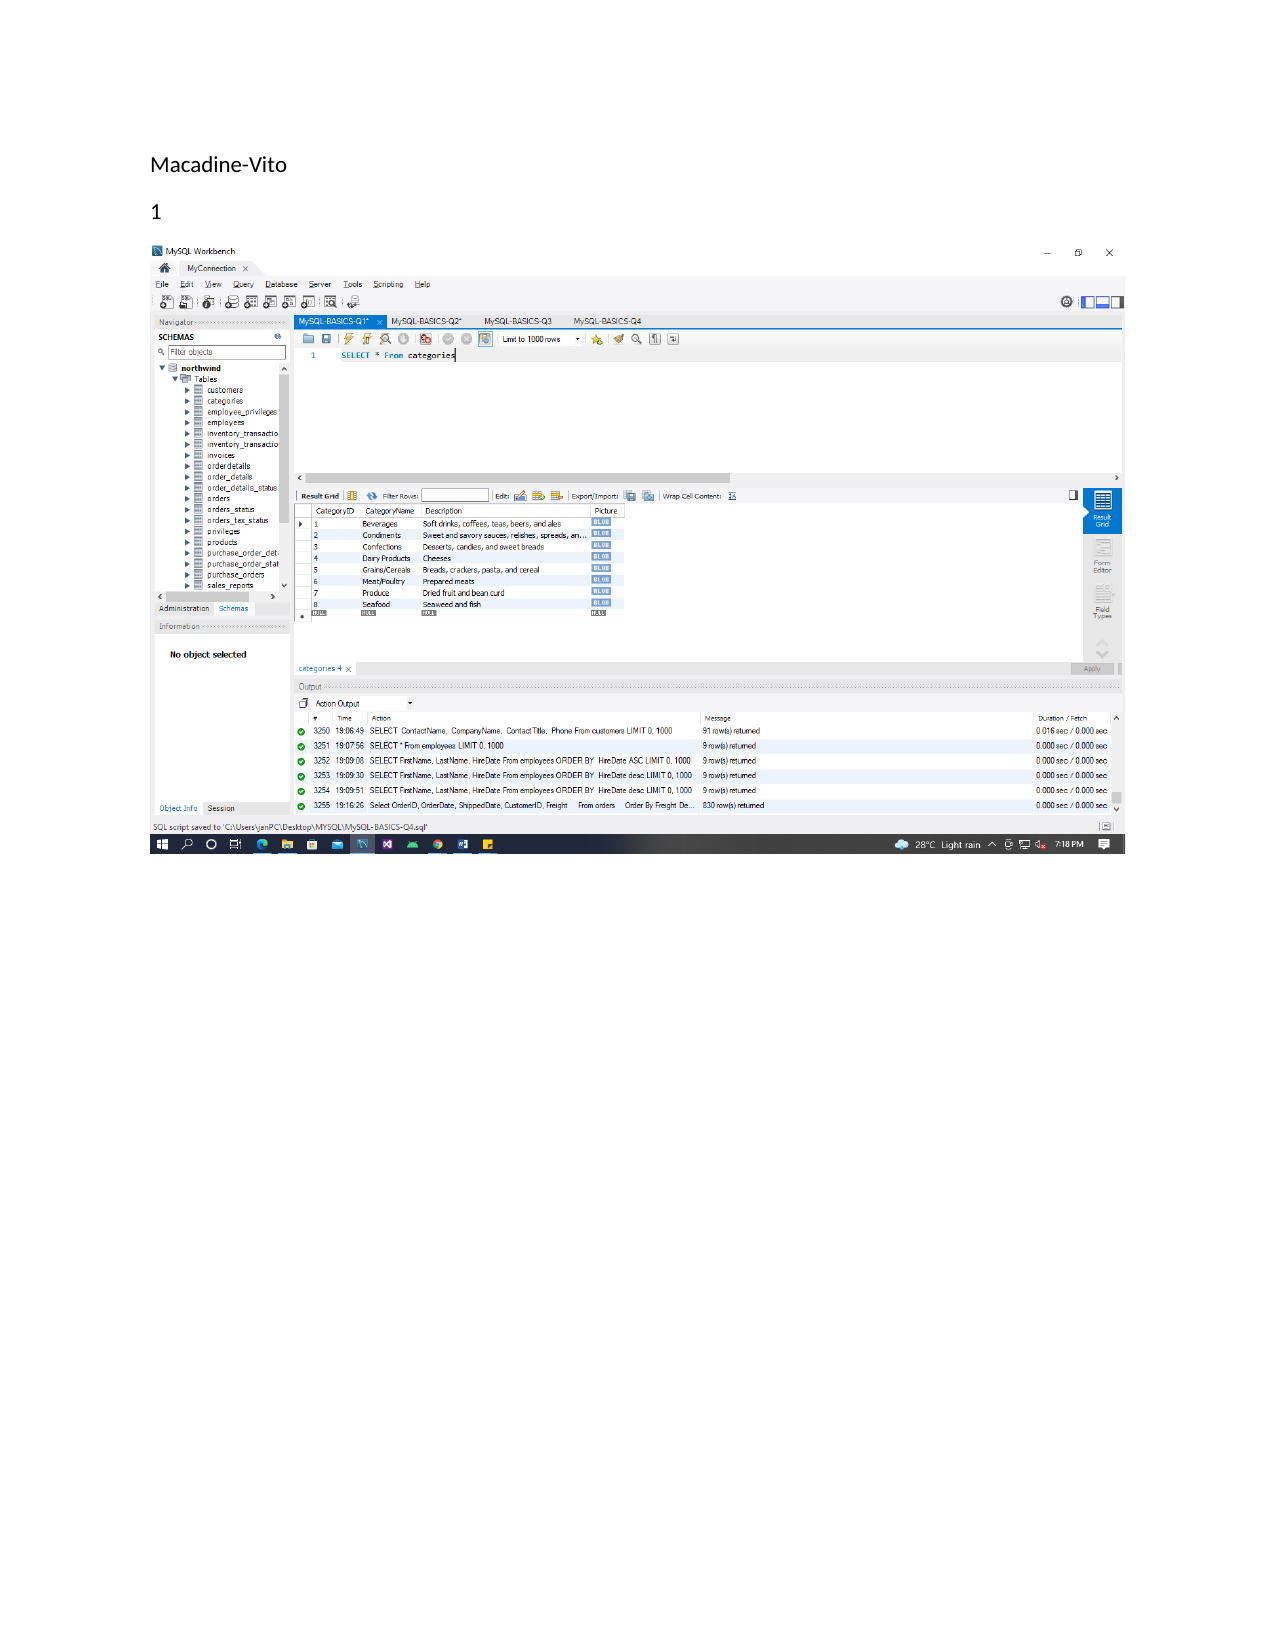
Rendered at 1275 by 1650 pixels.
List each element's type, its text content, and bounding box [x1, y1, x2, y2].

picture [150, 243, 1125, 854]
text Macadine-Vito [150, 150, 1125, 178]
text 1 [150, 197, 1125, 225]
